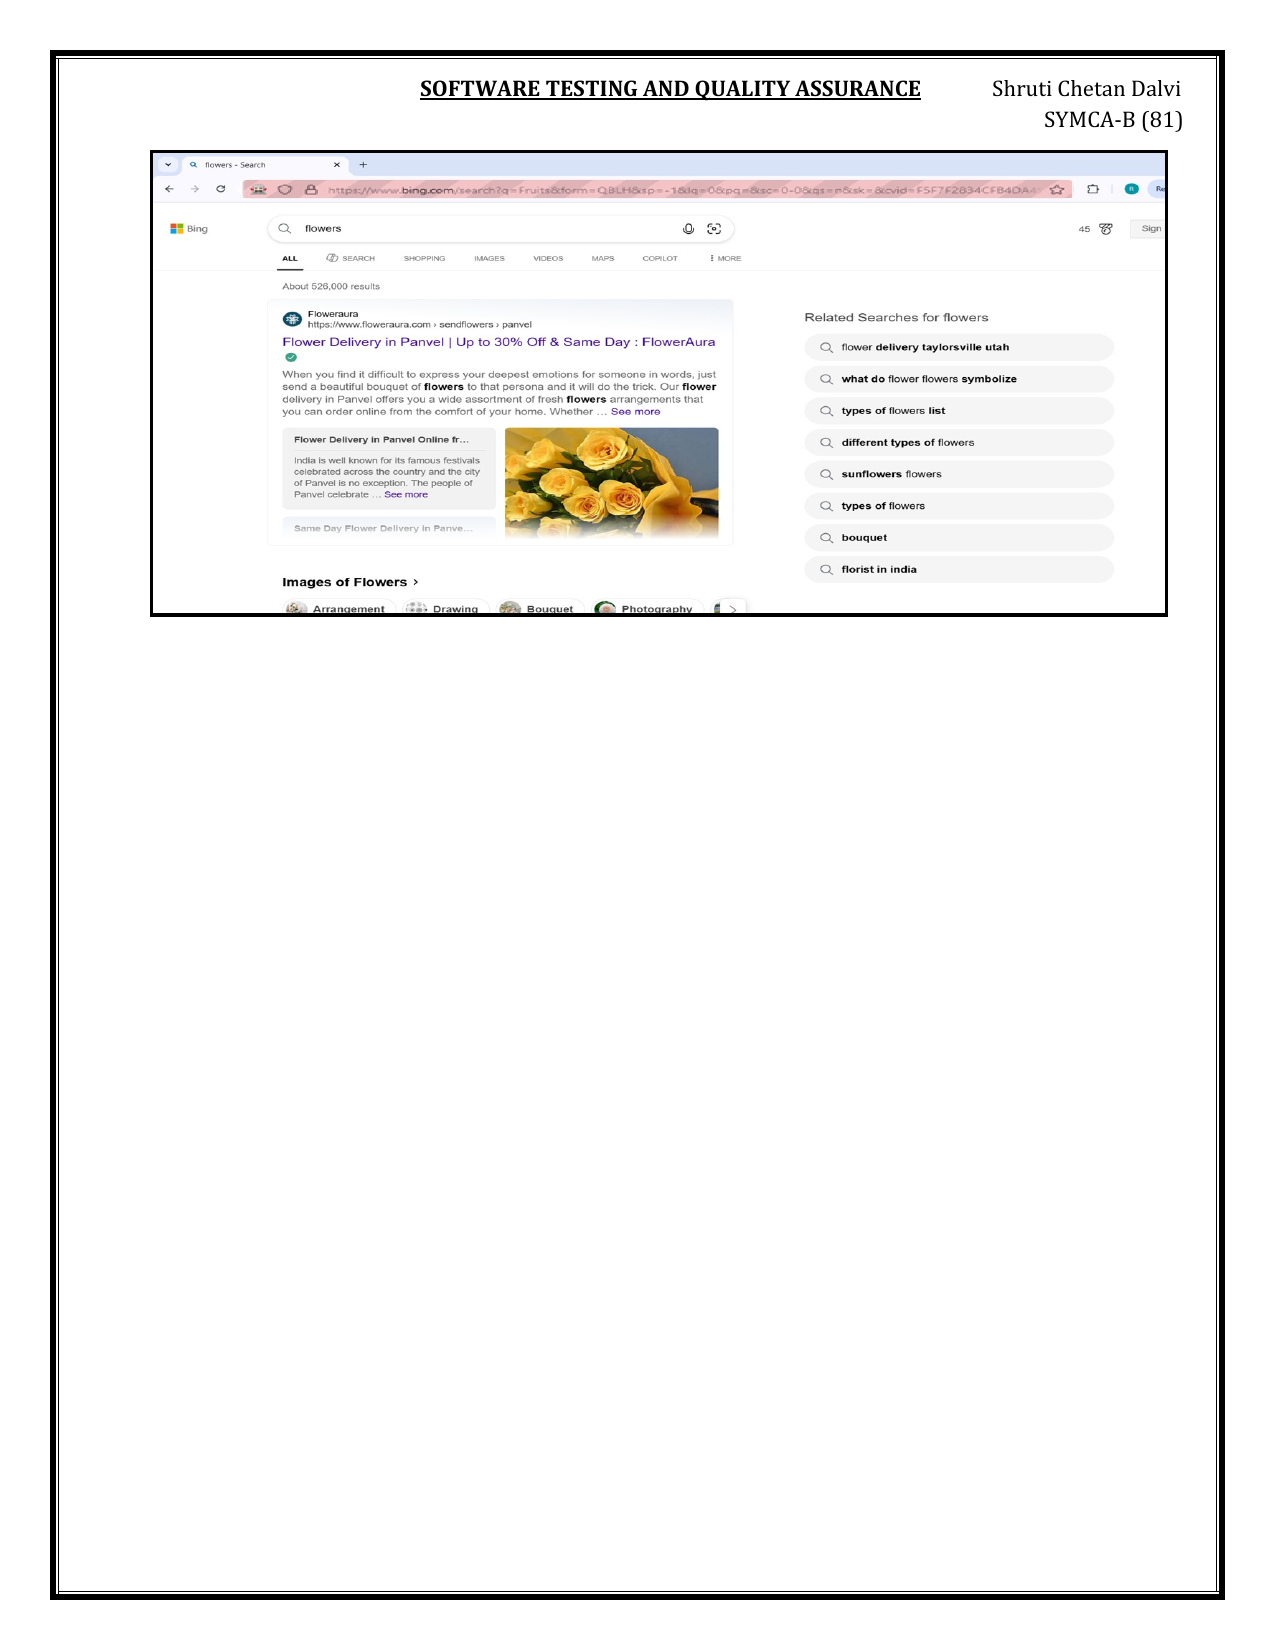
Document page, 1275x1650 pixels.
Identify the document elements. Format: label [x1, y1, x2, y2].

picture [153, 153, 1165, 613]
